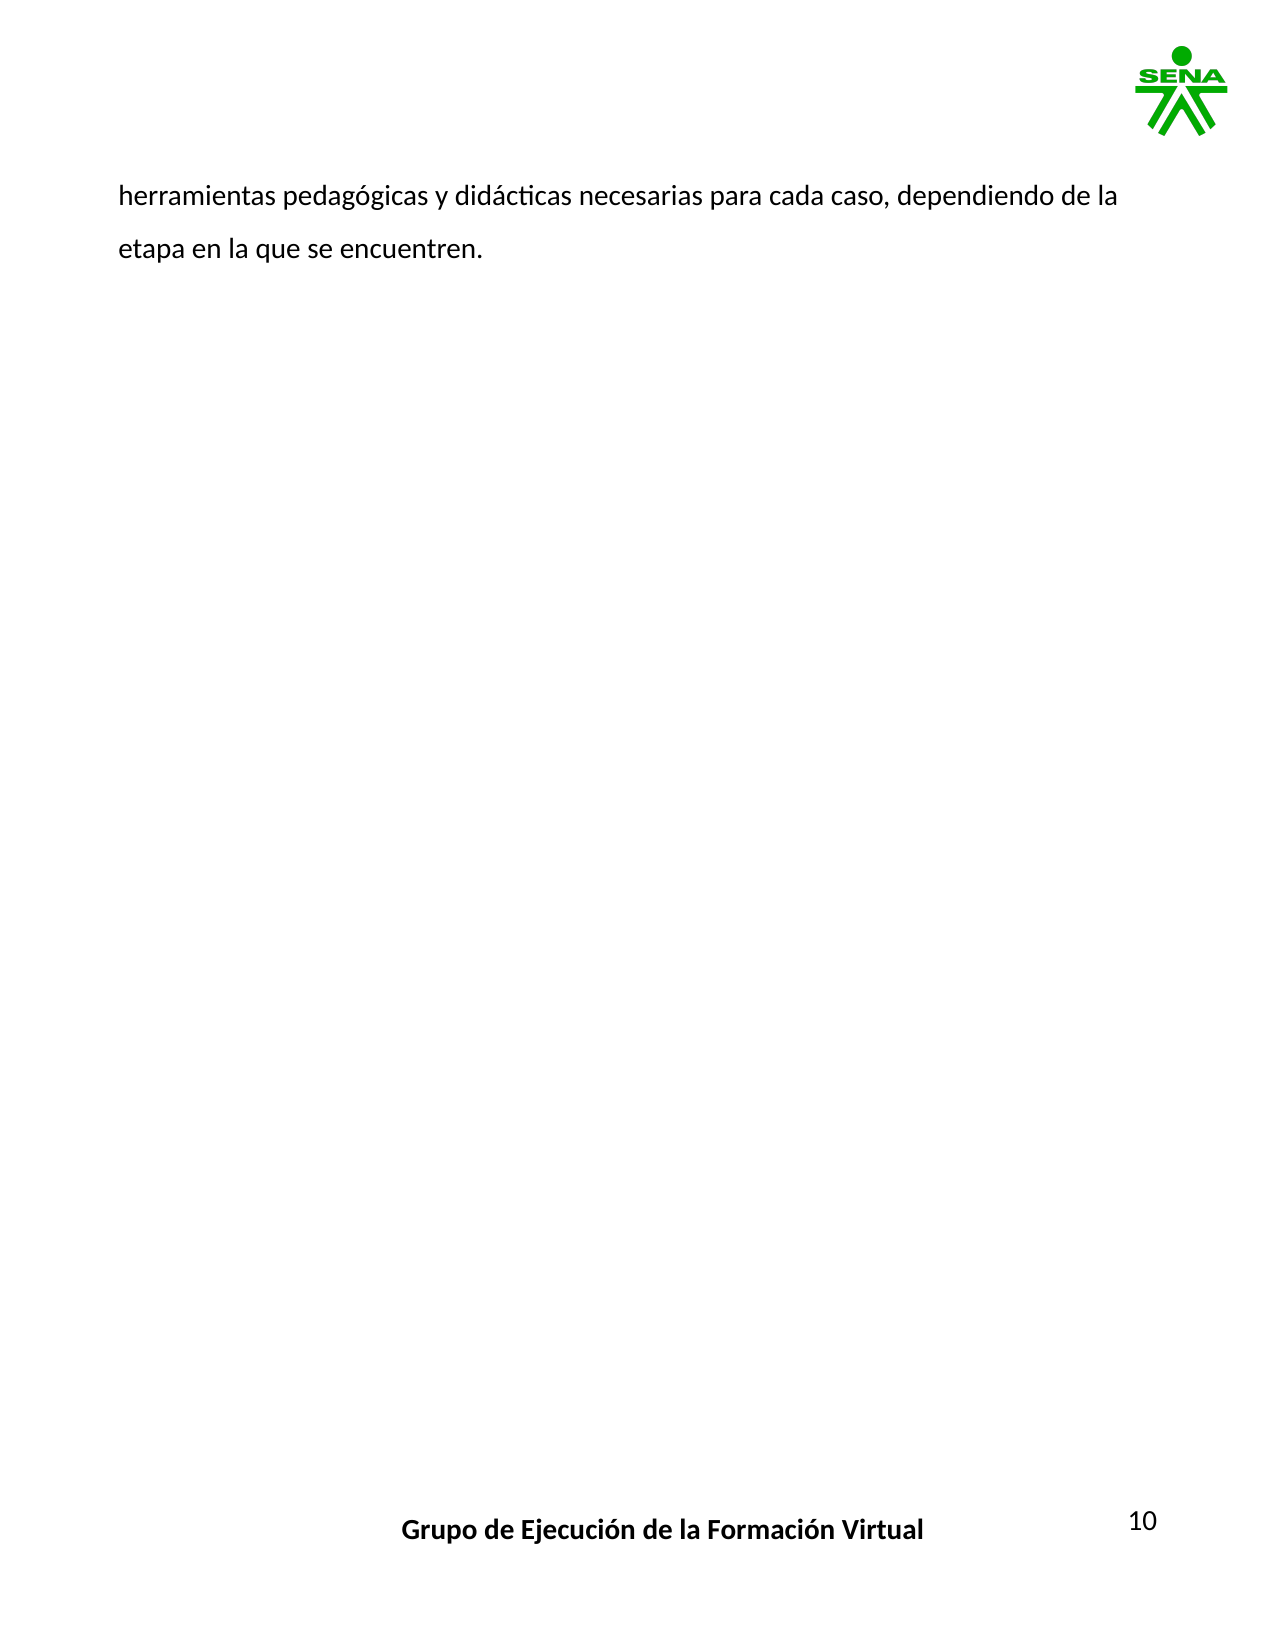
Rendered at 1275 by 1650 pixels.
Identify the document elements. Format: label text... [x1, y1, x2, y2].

picture [1135, 46, 1228, 136]
